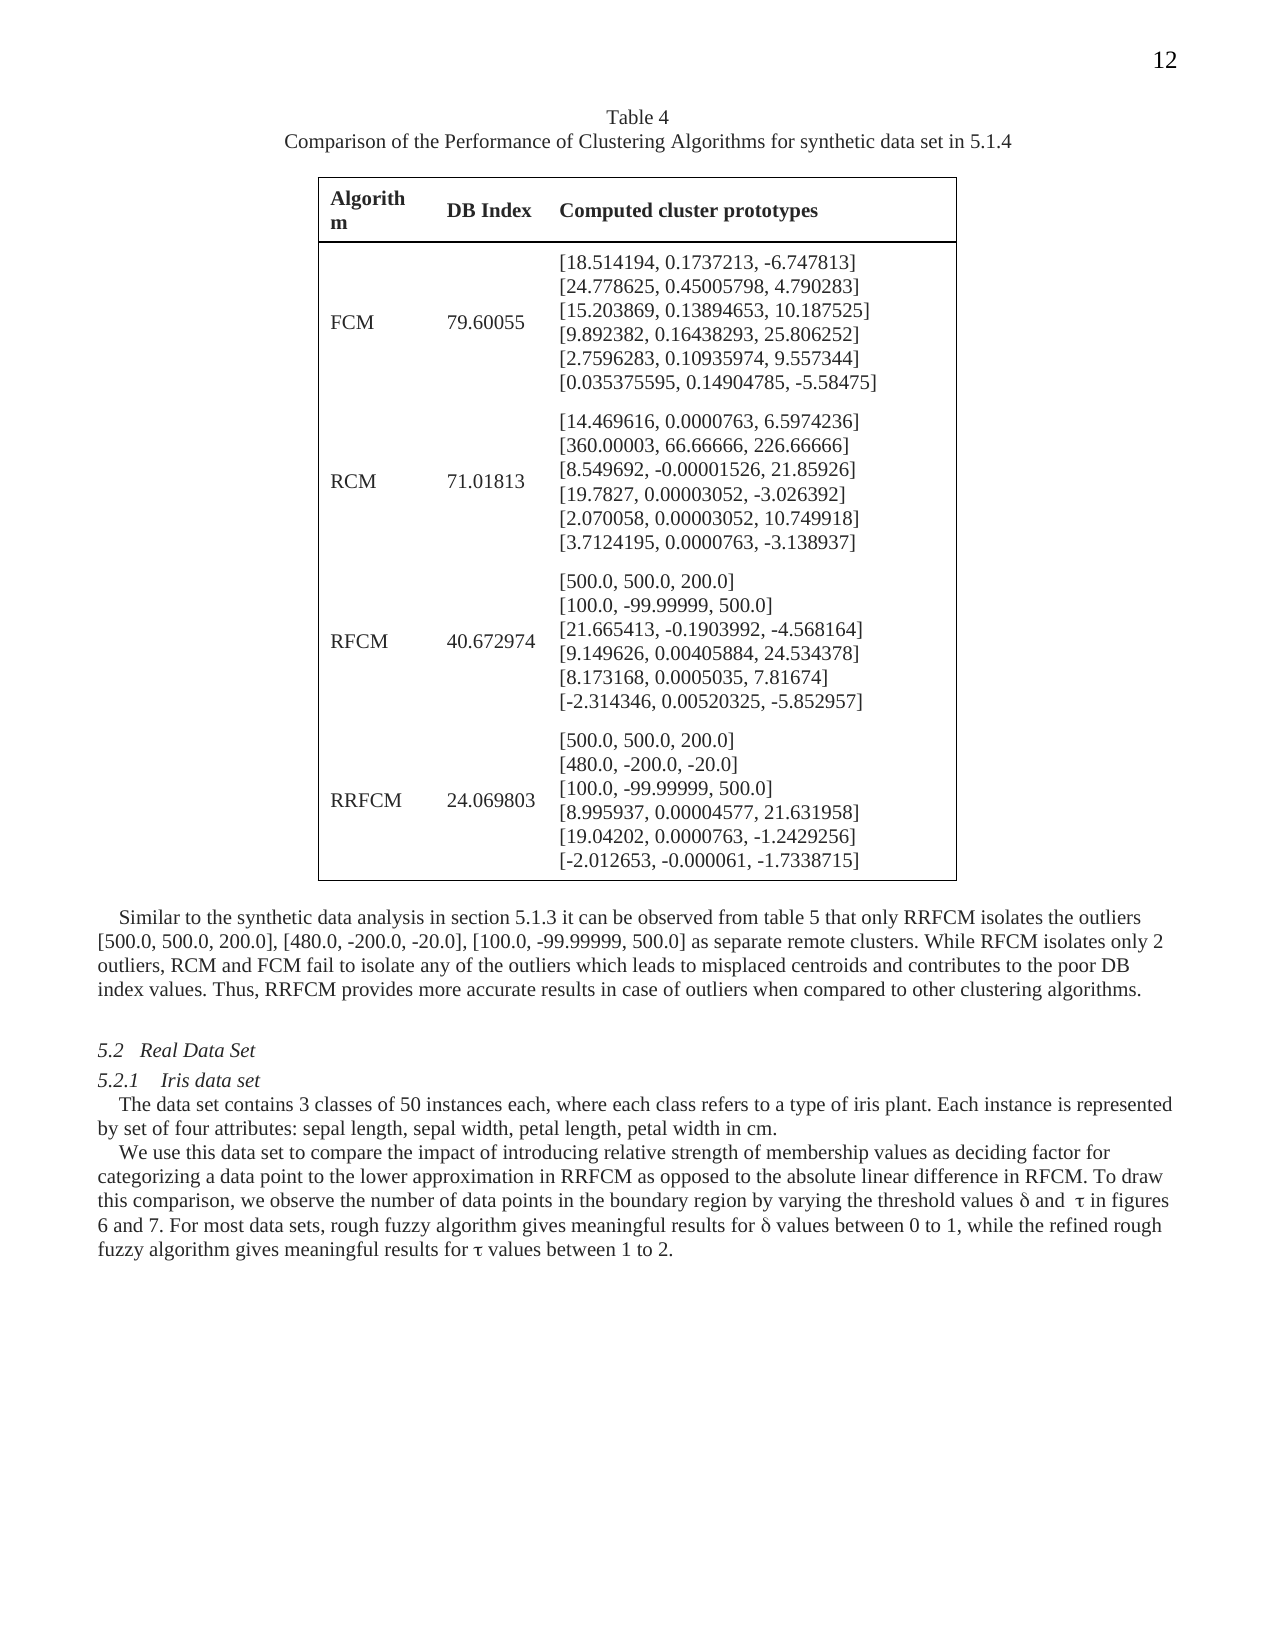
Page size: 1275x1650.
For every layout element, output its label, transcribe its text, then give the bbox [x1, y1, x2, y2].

table_cell 24.069803 [435, 721, 547, 880]
text Similar to the synthetic data analysis in section 5.1.3 it can be observed from table 5 that only RRFCM isolates the outliers [500.0, 500.0, 200.0], [480.0, -200.0, -20.0], [100.0, -99.99999, 500.0] as separate remote clusters. While RFCM isolates only 2 outliers, RCM and FCM fail to isolate any of the outliers which leads to misplaced centroids and contributes to the poor DB index values. Thus, RRFCM provides more accurate results in case of outliers when compared to other clustering algorithms. [97, 905, 1177, 1001]
table_cell RCM [319, 402, 434, 561]
table_cell FCM [319, 243, 434, 402]
table_header DB Index [435, 178, 547, 241]
table_cell 71.01813 [435, 402, 547, 561]
table_cell 40.672974 [435, 561, 547, 721]
text We use this data set to compare the impact of introducing relative strength of membership values as deciding factor for categorizing a data point to the lower approximation in RRFCM as opposed to the absolute linear difference in RFCM. To draw this comparison, we observe the number of data points in the boundary region by varying the threshold values and in figures 6 and 7. For most data sets, rough fuzzy algorithm gives meaningful results for values between 0 to 1, while the refined rough fuzzy algorithm gives meaningful results for values between 1 to 2. [97, 1140, 1177, 1261]
table_cell RRFCM [319, 721, 434, 880]
subtitle 5.2 Real Data Set [97, 1038, 1177, 1062]
table_cell [18.514194, 0.1737213, -6.747813] [24.778625, 0.45005798, 4.790283] [15.203869, 0.13894653, 10.187525] [9.892382, 0.16438293, 25.806252] [2.7596283, 0.10935974, 9.557344] [0.035375595, 0.14904785, -5.58475] [547, 243, 956, 402]
table_header Computed cluster prototypes [547, 178, 956, 241]
table_cell RFCM [319, 561, 434, 721]
table_header Algorithm [319, 178, 434, 241]
table_cell [500.0, 500.0, 200.0] [480.0, -200.0, -20.0] [100.0, -99.99999, 500.0] [8.995937, 0.00004577, 21.631958] [19.04202, 0.0000763, -1.2429256] [-2.012653, -0.000061, -1.7338715] [547, 721, 956, 880]
text Table 4 [97, 105, 1177, 129]
text Comparison of the Performance of Clustering Algorithms for synthetic data set in 5.1.4 [97, 129, 1177, 153]
subtitle 5.2.1 Iris data set [97, 1068, 1177, 1092]
table_cell 79.60055 [435, 243, 547, 402]
table_cell [14.469616, 0.0000763, 6.5974236] [360.00003, 66.66666, 226.66666] [8.549692, -0.00001526, 21.85926] [19.7827, 0.00003052, -3.026392] [2.070058, 0.00003052, 10.749918] [3.7124195, 0.0000763, -3.138937] [547, 402, 956, 561]
text The data set contains 3 classes of 50 instances each, where each class refers to a type of iris plant. Each instance is represented by set of four attributes: sepal length, sepal width, petal length, petal width in cm. [97, 1092, 1177, 1140]
table_cell [500.0, 500.0, 200.0] [100.0, -99.99999, 500.0] [21.665413, -0.1903992, -4.568164] [9.149626, 0.00405884, 24.534378] [8.173168, 0.0005035, 7.81674] [-2.314346, 0.00520325, -5.852957] [547, 561, 956, 721]
